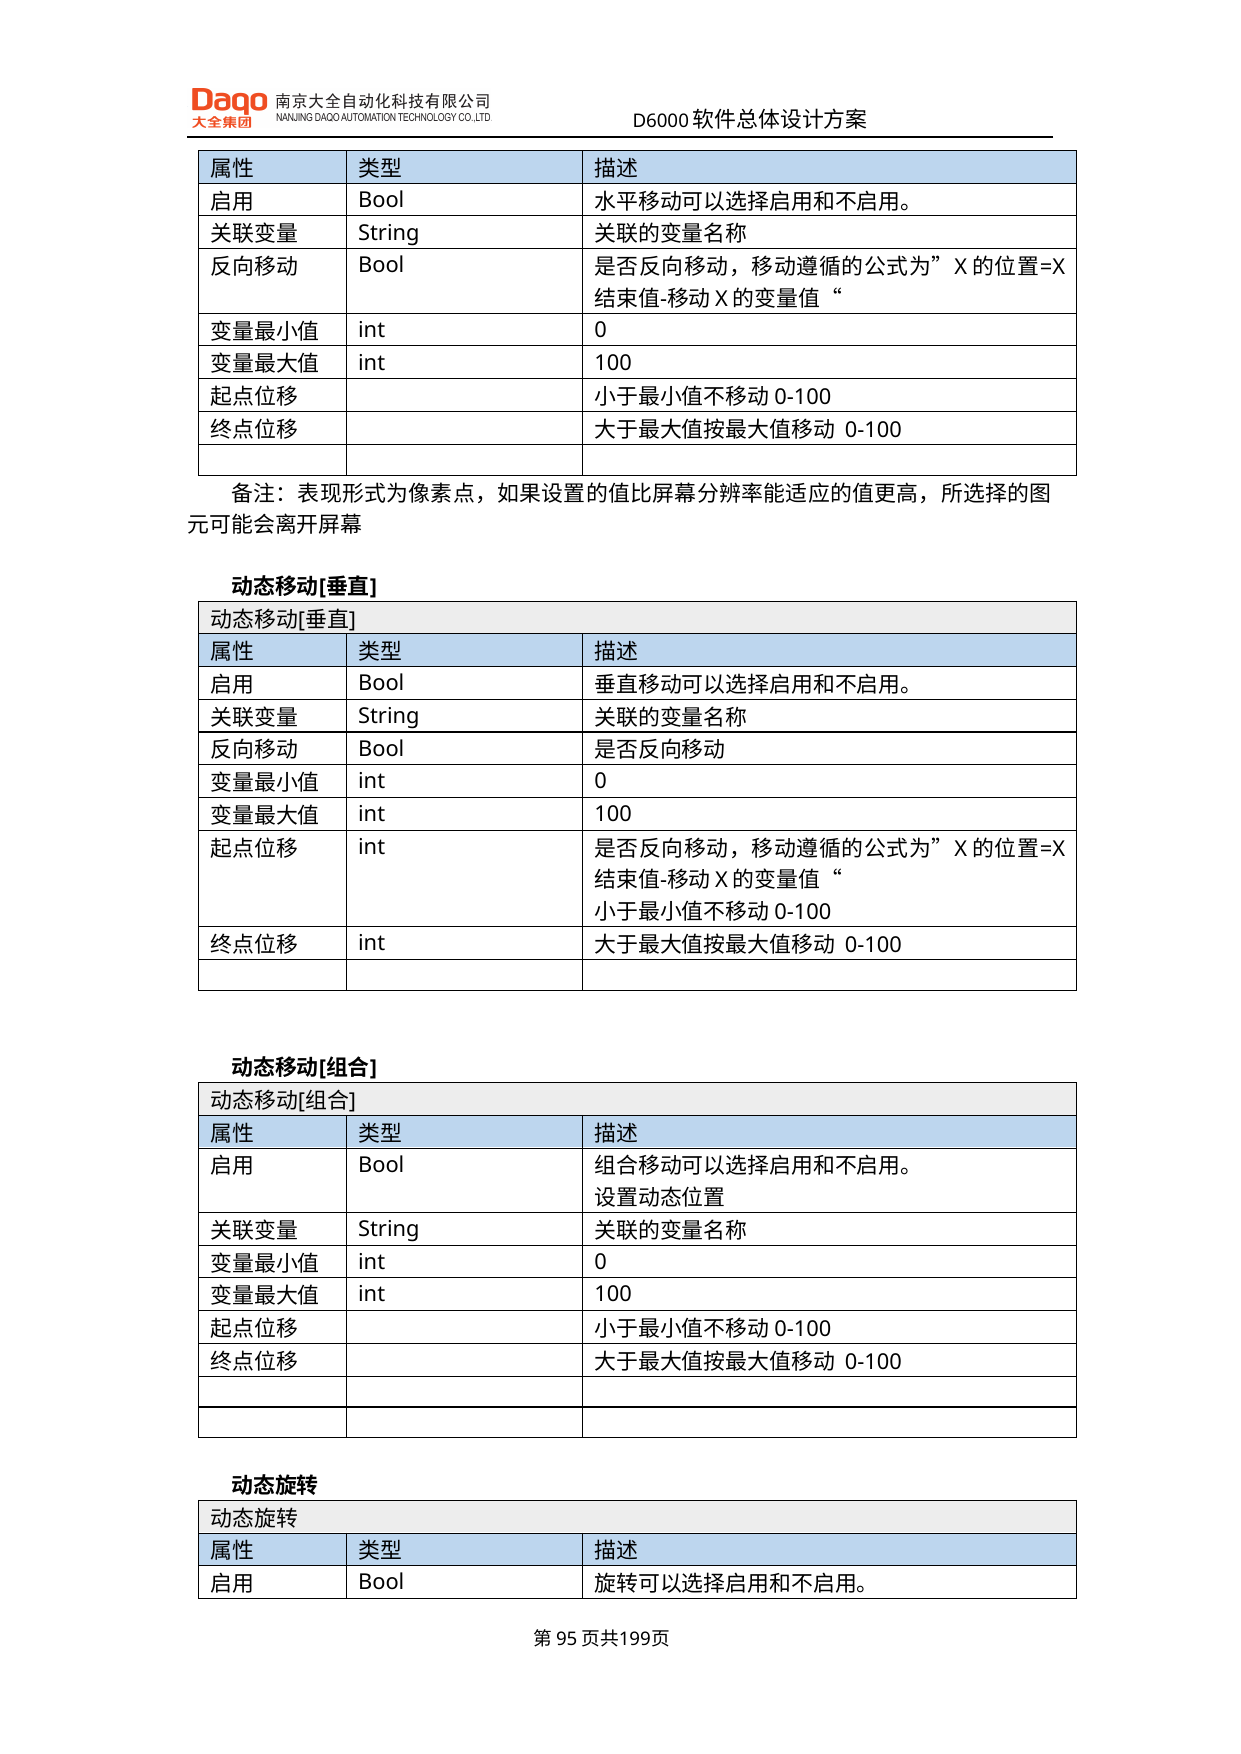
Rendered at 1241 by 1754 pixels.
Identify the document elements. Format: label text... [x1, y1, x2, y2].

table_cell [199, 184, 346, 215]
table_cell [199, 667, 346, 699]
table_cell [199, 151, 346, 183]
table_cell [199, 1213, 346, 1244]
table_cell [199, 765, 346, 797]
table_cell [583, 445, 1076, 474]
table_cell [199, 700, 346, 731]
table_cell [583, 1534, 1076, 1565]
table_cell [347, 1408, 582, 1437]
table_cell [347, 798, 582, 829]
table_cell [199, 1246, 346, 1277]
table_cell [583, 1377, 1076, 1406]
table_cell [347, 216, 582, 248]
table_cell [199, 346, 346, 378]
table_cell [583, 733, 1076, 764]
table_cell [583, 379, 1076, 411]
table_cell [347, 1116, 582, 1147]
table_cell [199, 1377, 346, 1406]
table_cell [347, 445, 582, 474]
text 动态移动[组合] [187, 1050, 1053, 1082]
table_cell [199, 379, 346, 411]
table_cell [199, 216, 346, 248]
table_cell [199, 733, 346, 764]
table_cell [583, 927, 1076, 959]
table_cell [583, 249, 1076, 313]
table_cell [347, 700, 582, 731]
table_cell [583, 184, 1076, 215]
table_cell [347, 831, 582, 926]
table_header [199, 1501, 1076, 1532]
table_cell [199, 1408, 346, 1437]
text 动态移动[垂直] [187, 569, 1053, 601]
picture [187, 88, 492, 128]
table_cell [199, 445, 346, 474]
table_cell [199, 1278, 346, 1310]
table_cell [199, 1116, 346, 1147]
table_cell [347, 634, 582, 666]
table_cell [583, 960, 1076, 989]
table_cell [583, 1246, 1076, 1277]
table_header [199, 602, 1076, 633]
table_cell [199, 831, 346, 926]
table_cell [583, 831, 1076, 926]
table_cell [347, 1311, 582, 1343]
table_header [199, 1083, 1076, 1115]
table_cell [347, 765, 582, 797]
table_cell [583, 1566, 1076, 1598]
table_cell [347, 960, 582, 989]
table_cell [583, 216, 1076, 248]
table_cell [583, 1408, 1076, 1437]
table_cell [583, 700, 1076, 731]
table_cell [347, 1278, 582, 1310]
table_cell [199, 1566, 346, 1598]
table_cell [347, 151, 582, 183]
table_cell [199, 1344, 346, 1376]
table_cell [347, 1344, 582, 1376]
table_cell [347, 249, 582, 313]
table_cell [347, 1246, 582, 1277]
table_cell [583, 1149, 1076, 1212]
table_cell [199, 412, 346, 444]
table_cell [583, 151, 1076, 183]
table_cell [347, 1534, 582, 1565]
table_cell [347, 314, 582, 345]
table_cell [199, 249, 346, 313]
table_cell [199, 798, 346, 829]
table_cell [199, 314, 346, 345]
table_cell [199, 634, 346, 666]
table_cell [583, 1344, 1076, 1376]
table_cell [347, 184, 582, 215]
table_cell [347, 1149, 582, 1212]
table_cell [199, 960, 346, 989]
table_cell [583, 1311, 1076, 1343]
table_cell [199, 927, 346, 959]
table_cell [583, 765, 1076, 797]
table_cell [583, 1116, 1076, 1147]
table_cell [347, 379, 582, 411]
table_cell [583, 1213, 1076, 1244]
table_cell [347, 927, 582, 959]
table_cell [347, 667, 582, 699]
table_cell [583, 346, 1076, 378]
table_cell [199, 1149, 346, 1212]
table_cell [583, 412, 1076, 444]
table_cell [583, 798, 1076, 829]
text 备注：表现形式为像素点，如果设置的值比屏幕分辨率能适应的值更高，所选择的图元可能会离开屏幕 [187, 476, 1053, 539]
text 动态旋转 [187, 1468, 1053, 1500]
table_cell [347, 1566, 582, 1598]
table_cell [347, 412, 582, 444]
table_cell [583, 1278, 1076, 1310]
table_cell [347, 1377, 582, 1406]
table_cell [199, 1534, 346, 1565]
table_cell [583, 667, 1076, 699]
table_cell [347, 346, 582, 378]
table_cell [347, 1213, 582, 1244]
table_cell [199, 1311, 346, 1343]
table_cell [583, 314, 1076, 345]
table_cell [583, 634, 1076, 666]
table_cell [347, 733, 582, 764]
